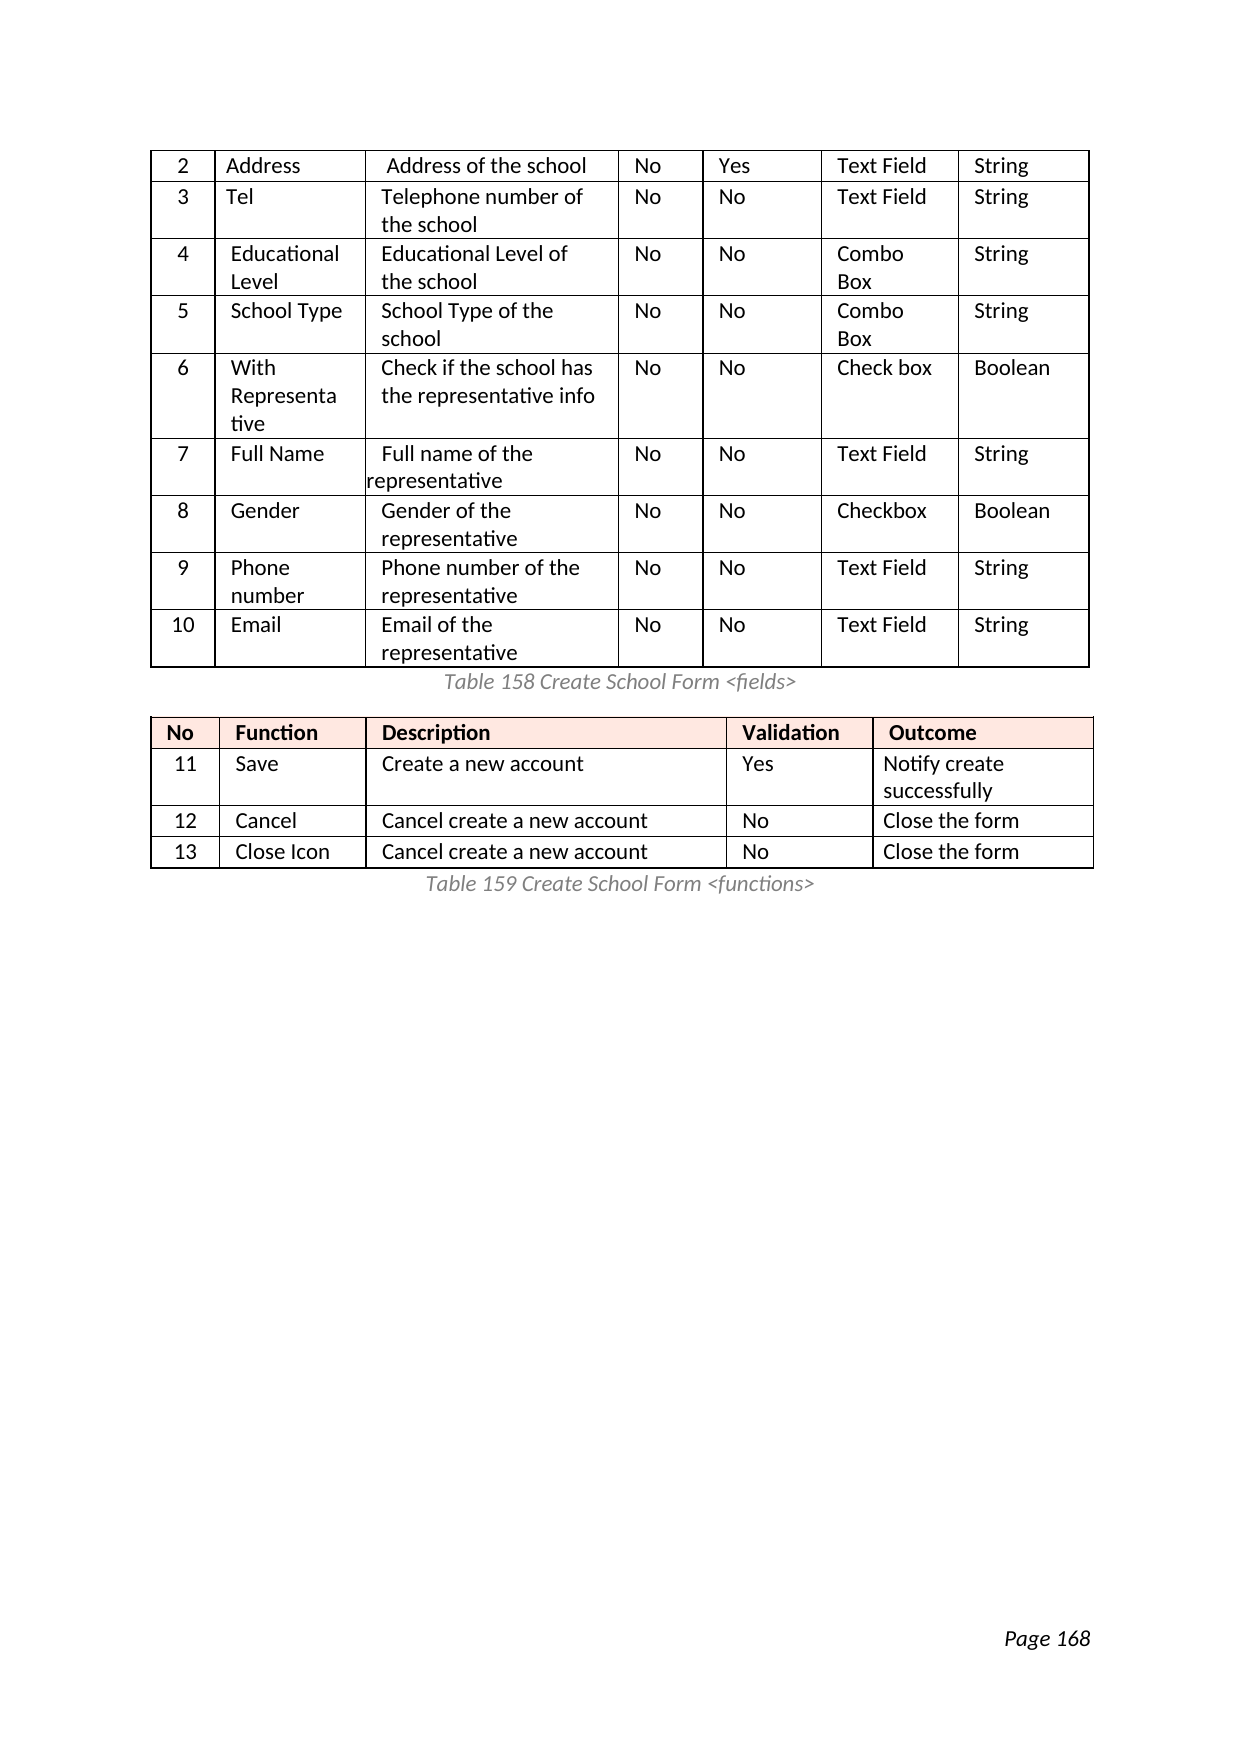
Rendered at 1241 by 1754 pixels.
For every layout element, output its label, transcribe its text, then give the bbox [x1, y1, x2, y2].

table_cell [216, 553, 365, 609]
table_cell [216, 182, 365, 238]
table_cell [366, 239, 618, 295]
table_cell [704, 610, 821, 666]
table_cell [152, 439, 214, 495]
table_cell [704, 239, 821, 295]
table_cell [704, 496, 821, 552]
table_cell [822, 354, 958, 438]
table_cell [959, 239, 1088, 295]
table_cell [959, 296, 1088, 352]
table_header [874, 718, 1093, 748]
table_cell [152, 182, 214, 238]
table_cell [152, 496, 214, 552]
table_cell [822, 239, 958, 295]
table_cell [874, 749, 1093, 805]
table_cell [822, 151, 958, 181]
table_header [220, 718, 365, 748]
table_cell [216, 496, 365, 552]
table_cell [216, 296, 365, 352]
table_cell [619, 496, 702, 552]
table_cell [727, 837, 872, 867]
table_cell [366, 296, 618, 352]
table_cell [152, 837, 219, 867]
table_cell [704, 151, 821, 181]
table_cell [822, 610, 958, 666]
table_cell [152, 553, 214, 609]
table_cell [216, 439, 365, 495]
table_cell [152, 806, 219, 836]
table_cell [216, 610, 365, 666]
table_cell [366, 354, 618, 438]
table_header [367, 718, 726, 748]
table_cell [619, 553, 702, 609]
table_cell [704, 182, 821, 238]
text Table 158 Create School Form <fields> [150, 667, 1093, 696]
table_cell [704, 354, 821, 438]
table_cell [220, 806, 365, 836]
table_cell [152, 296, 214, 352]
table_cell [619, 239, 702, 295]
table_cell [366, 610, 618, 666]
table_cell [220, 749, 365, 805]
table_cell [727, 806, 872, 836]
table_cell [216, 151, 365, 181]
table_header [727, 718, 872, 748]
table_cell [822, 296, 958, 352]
text Table 159 Create School Form <functions> [150, 869, 1093, 897]
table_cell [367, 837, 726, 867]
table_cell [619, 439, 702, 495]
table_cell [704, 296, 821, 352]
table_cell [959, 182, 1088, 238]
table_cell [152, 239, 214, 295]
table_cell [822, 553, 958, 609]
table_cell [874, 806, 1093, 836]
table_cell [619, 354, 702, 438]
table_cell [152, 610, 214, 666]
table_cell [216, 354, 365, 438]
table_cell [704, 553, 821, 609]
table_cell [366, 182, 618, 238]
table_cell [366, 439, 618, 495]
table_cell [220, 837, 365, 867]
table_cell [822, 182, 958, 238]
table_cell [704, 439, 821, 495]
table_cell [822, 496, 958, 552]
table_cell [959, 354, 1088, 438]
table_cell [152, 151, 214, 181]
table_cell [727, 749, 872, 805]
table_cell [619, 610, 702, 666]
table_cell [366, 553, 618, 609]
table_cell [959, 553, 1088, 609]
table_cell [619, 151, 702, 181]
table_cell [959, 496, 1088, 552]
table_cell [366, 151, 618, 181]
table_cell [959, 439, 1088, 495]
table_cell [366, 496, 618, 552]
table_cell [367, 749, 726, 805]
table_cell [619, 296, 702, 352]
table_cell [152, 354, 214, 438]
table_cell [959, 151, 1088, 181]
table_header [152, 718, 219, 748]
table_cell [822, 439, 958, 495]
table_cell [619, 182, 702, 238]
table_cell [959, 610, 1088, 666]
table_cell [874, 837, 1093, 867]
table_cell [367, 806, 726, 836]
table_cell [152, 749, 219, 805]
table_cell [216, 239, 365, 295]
